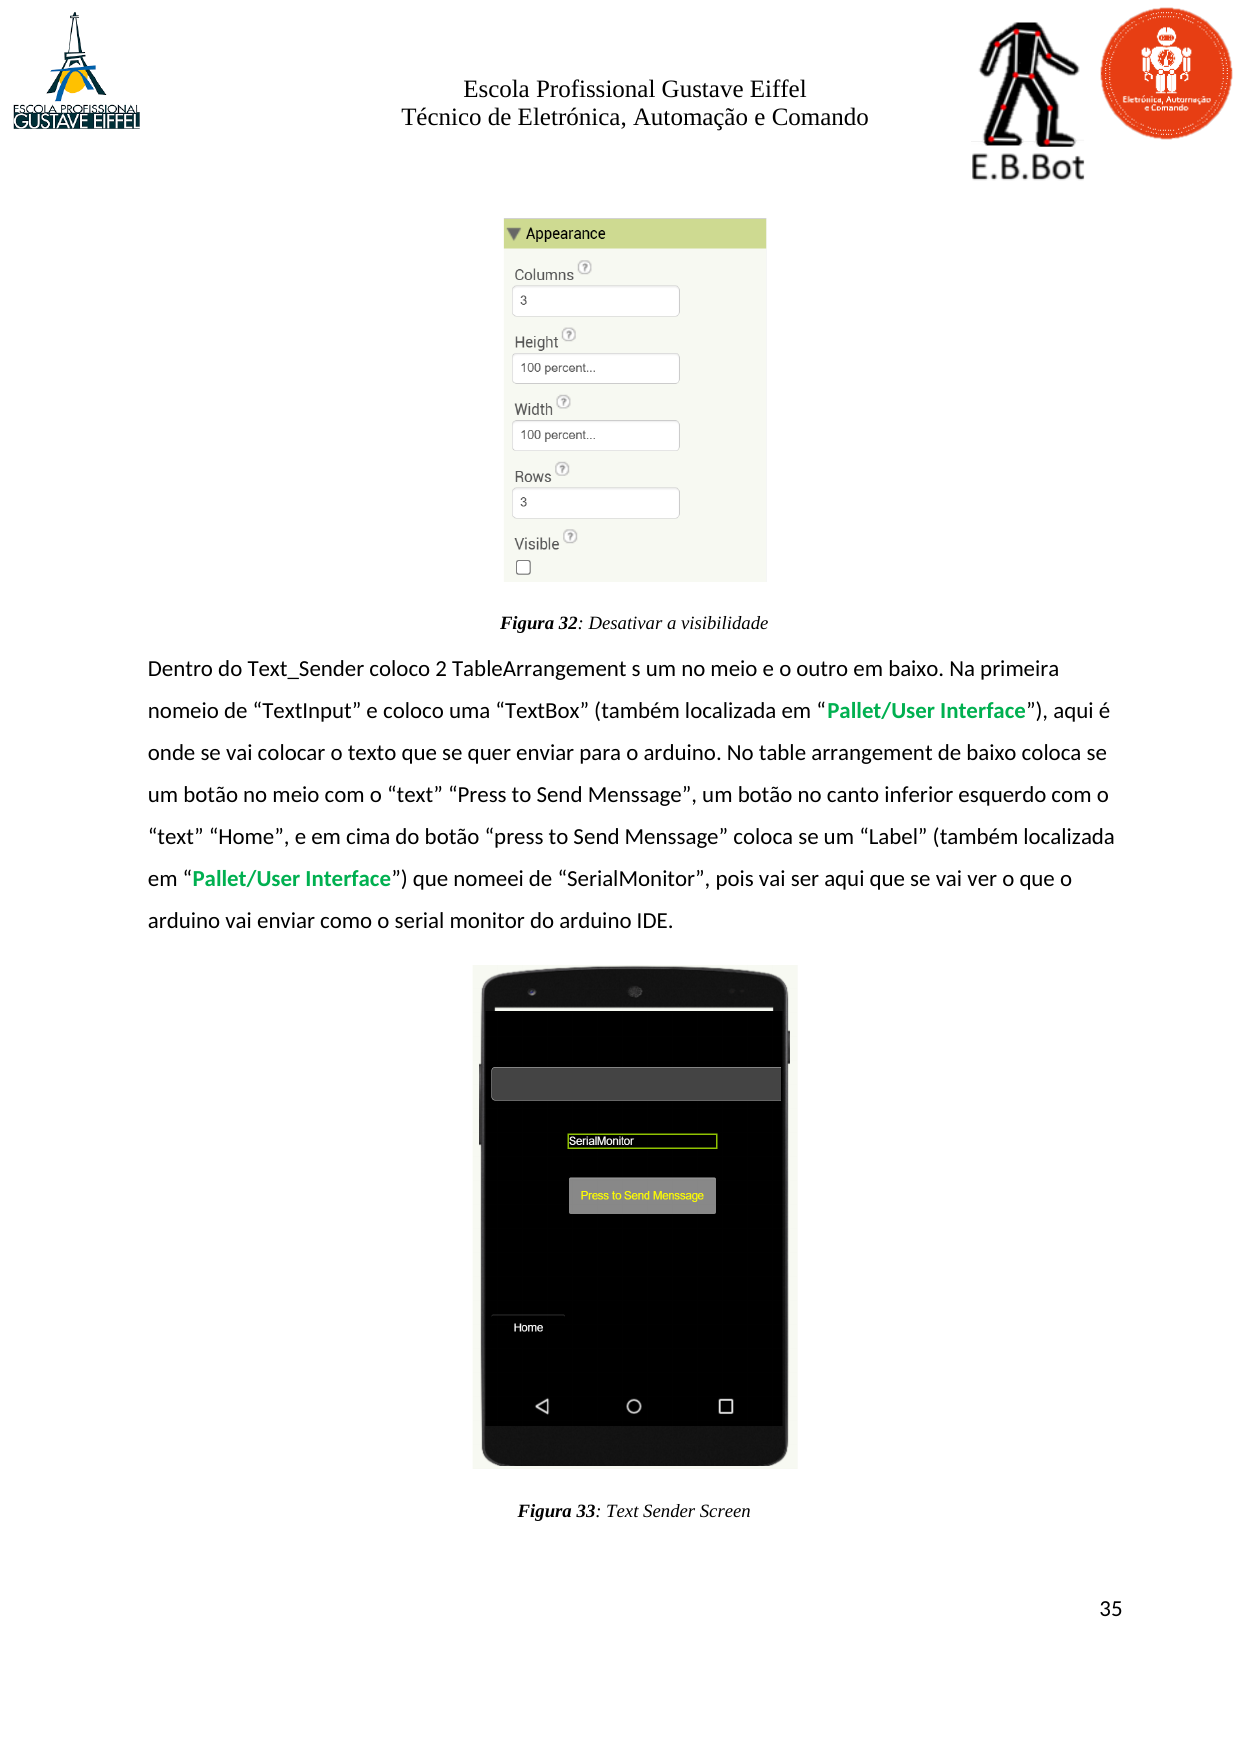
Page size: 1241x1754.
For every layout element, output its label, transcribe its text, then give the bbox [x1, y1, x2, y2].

picture [971, 16, 1085, 183]
text Figura 33: Text Sender Screen [148, 1499, 1122, 1521]
picture [1092, 0, 1240, 148]
picture [2, 0, 150, 142]
picture [503, 218, 767, 582]
picture [472, 965, 798, 1469]
text Dentro do Text_Sender coloco 2 TableArrangement s um no meio e o outro em baixo. Na primeira nomeio de “TextInput” e coloco uma “TextBox” (também localizada em “Pallet/User Interface”), aqui é onde se vai colocar o texto que se quer enviar para o arduino. No table arrangement de baixo coloca se um botão no meio com o “text” “Press to Send Menssage”, um botão no canto inferior esquerdo com o “text” “Home”, e em cima do botão “press to Send Menssage” coloca se um “Label” (também localizada em “Pallet/User Interface”) que nomeei de “SerialMonitor”, pois vai ser aqui que se vai ver o que o arduino vai enviar como o serial monitor do arduino IDE. [148, 654, 1122, 934]
text Figura 32: Desativar a visibilidade [148, 612, 1122, 634]
